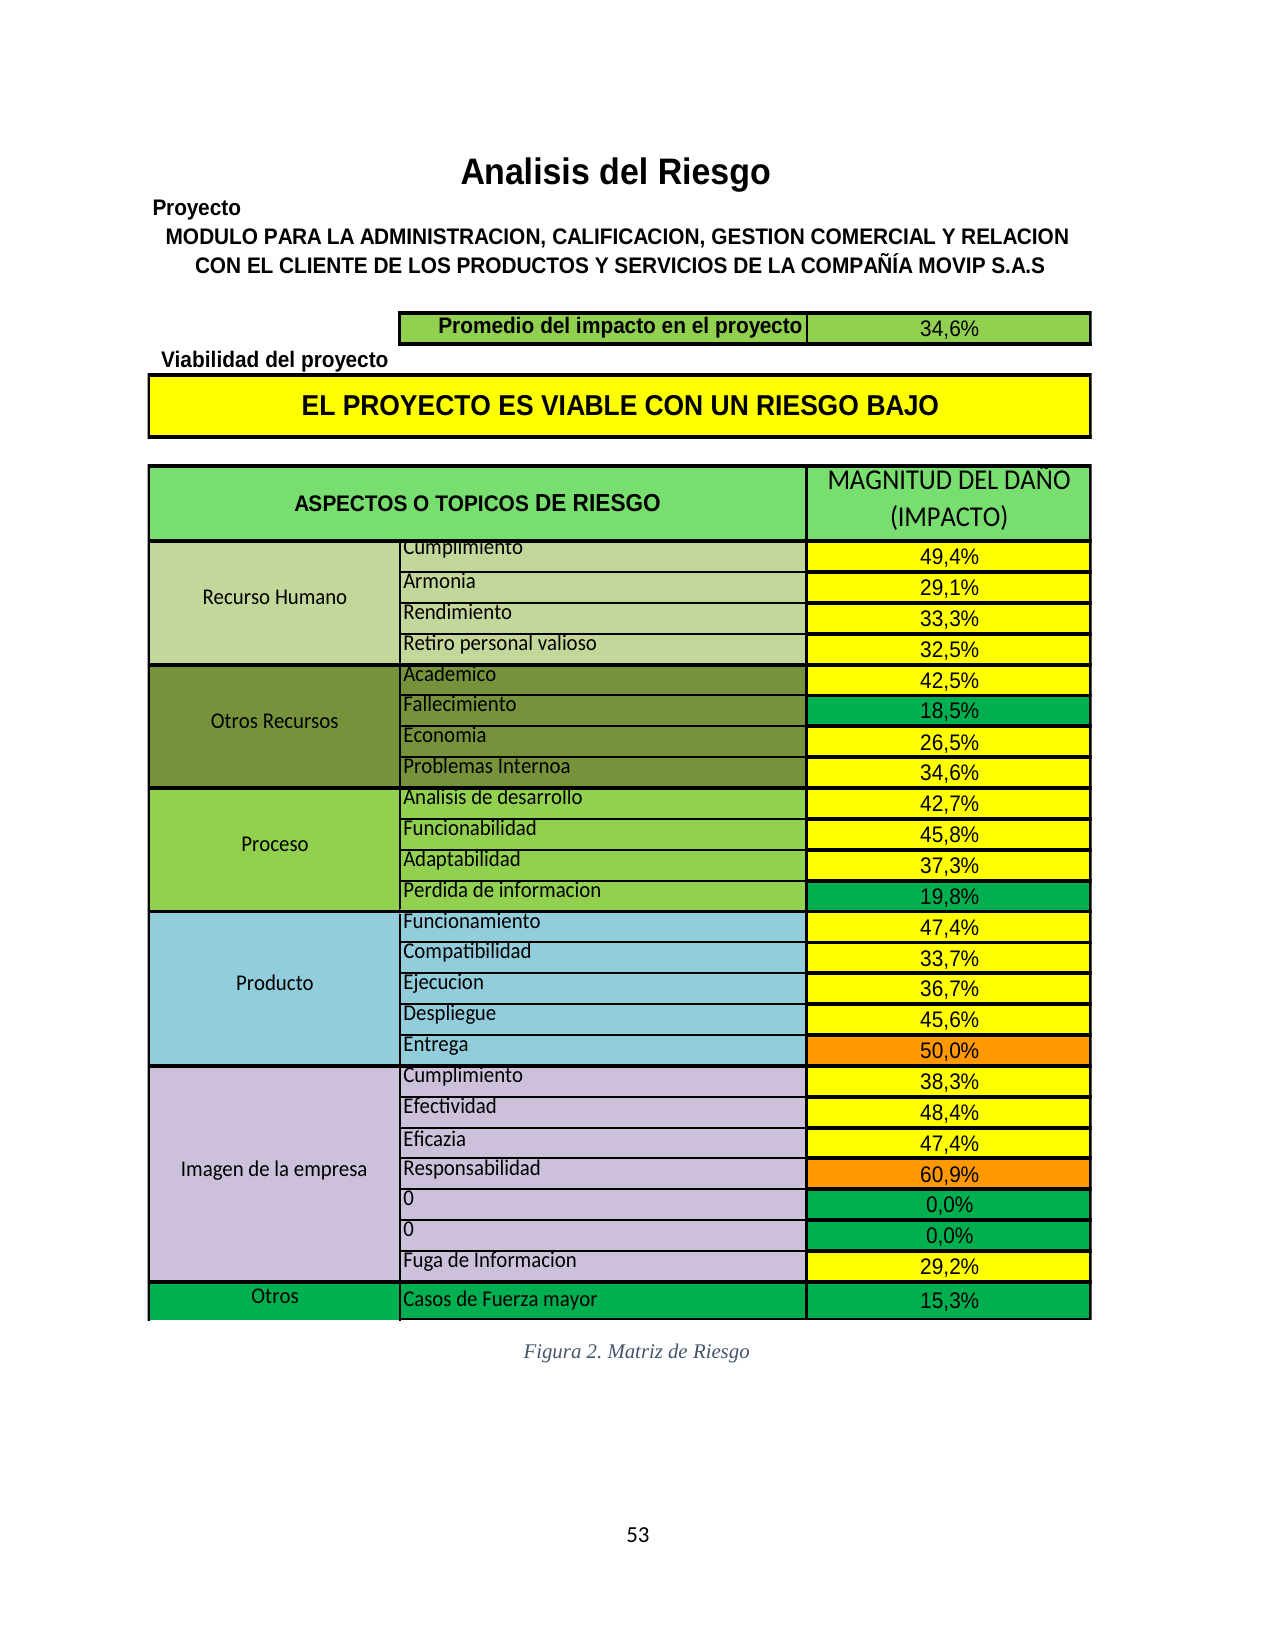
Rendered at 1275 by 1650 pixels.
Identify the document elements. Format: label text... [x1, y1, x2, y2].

text Figura 2. Matriz de Riesgo [148, 1339, 1127, 1363]
